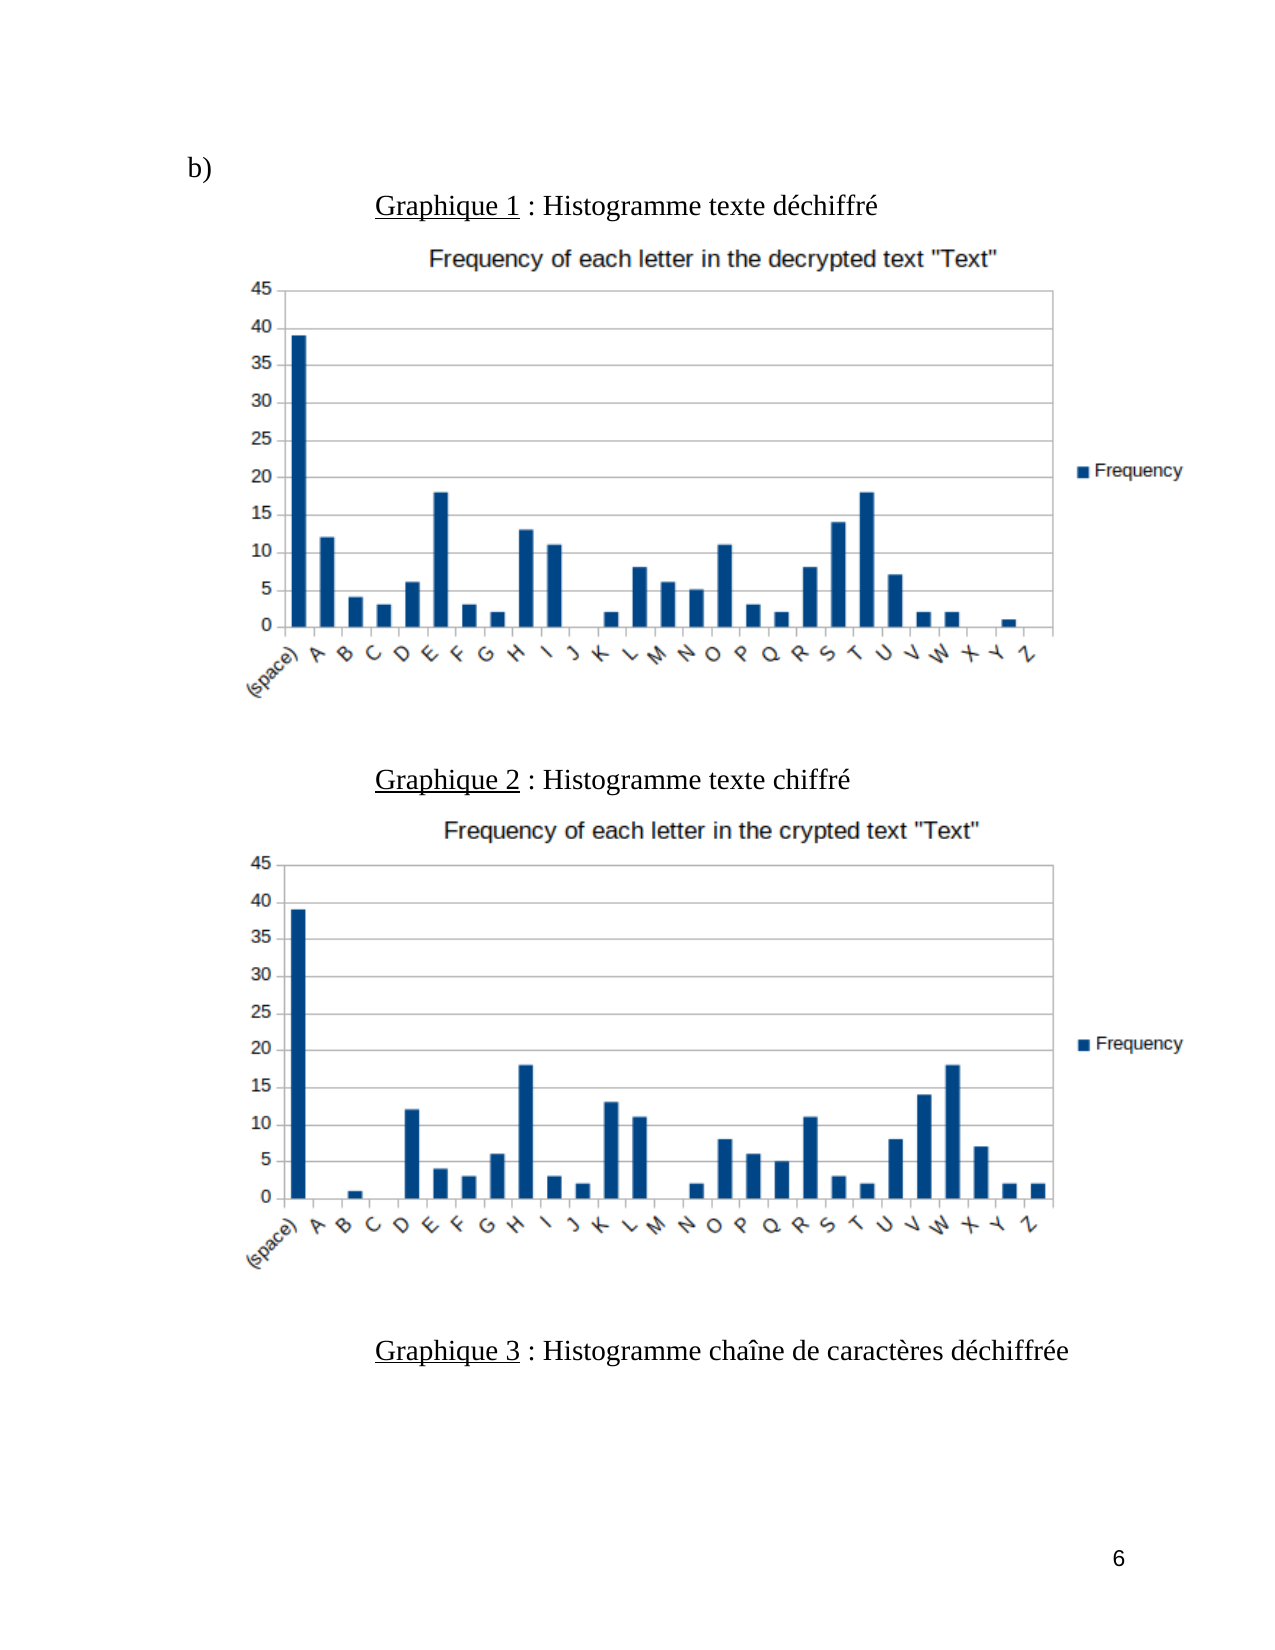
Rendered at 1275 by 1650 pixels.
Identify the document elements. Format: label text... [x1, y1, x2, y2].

picture [225, 226, 1200, 720]
text Graphique 2 : Histogramme texte chiffré [225, 762, 1125, 796]
picture [225, 800, 1200, 1291]
text Graphique 3 : Histogramme chaîne de caractères déchiffrée [225, 1333, 1125, 1366]
